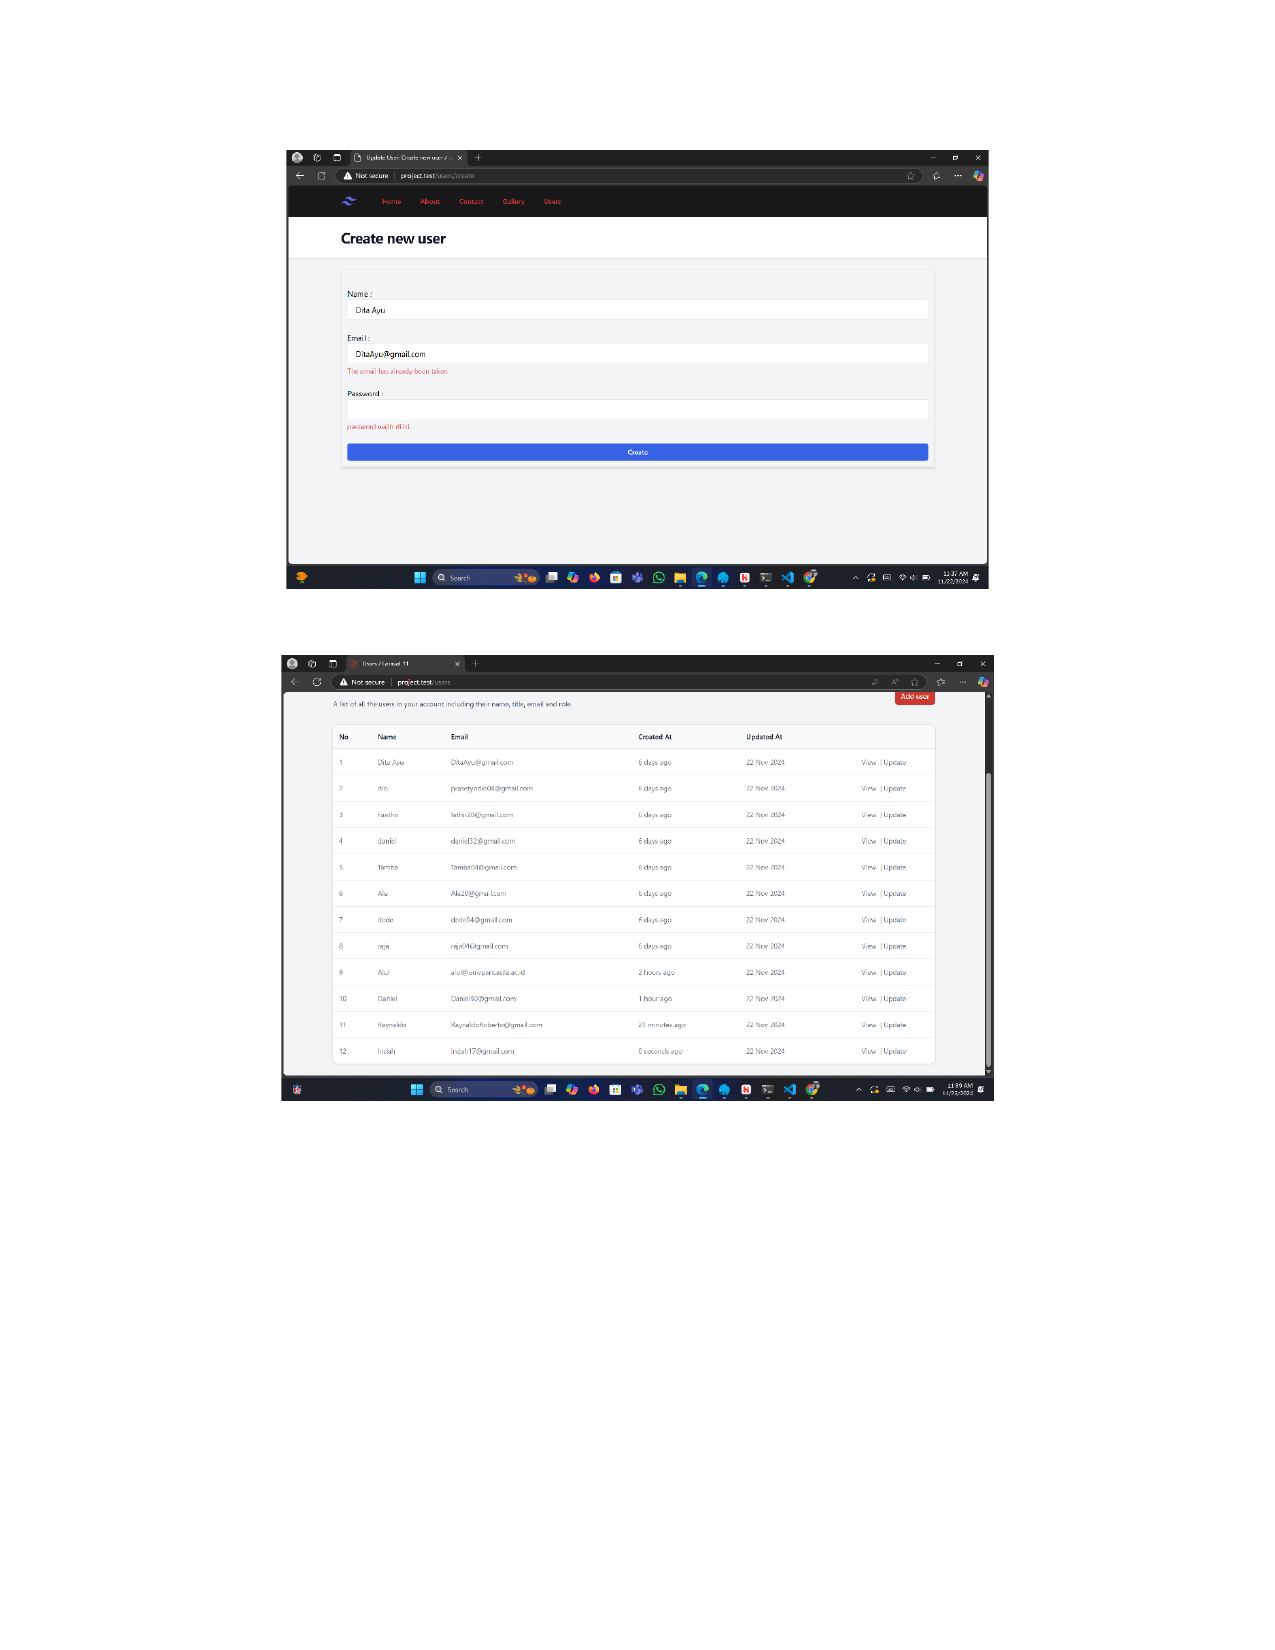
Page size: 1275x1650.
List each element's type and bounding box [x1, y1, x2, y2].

picture [286, 150, 989, 589]
picture [281, 655, 994, 1101]
